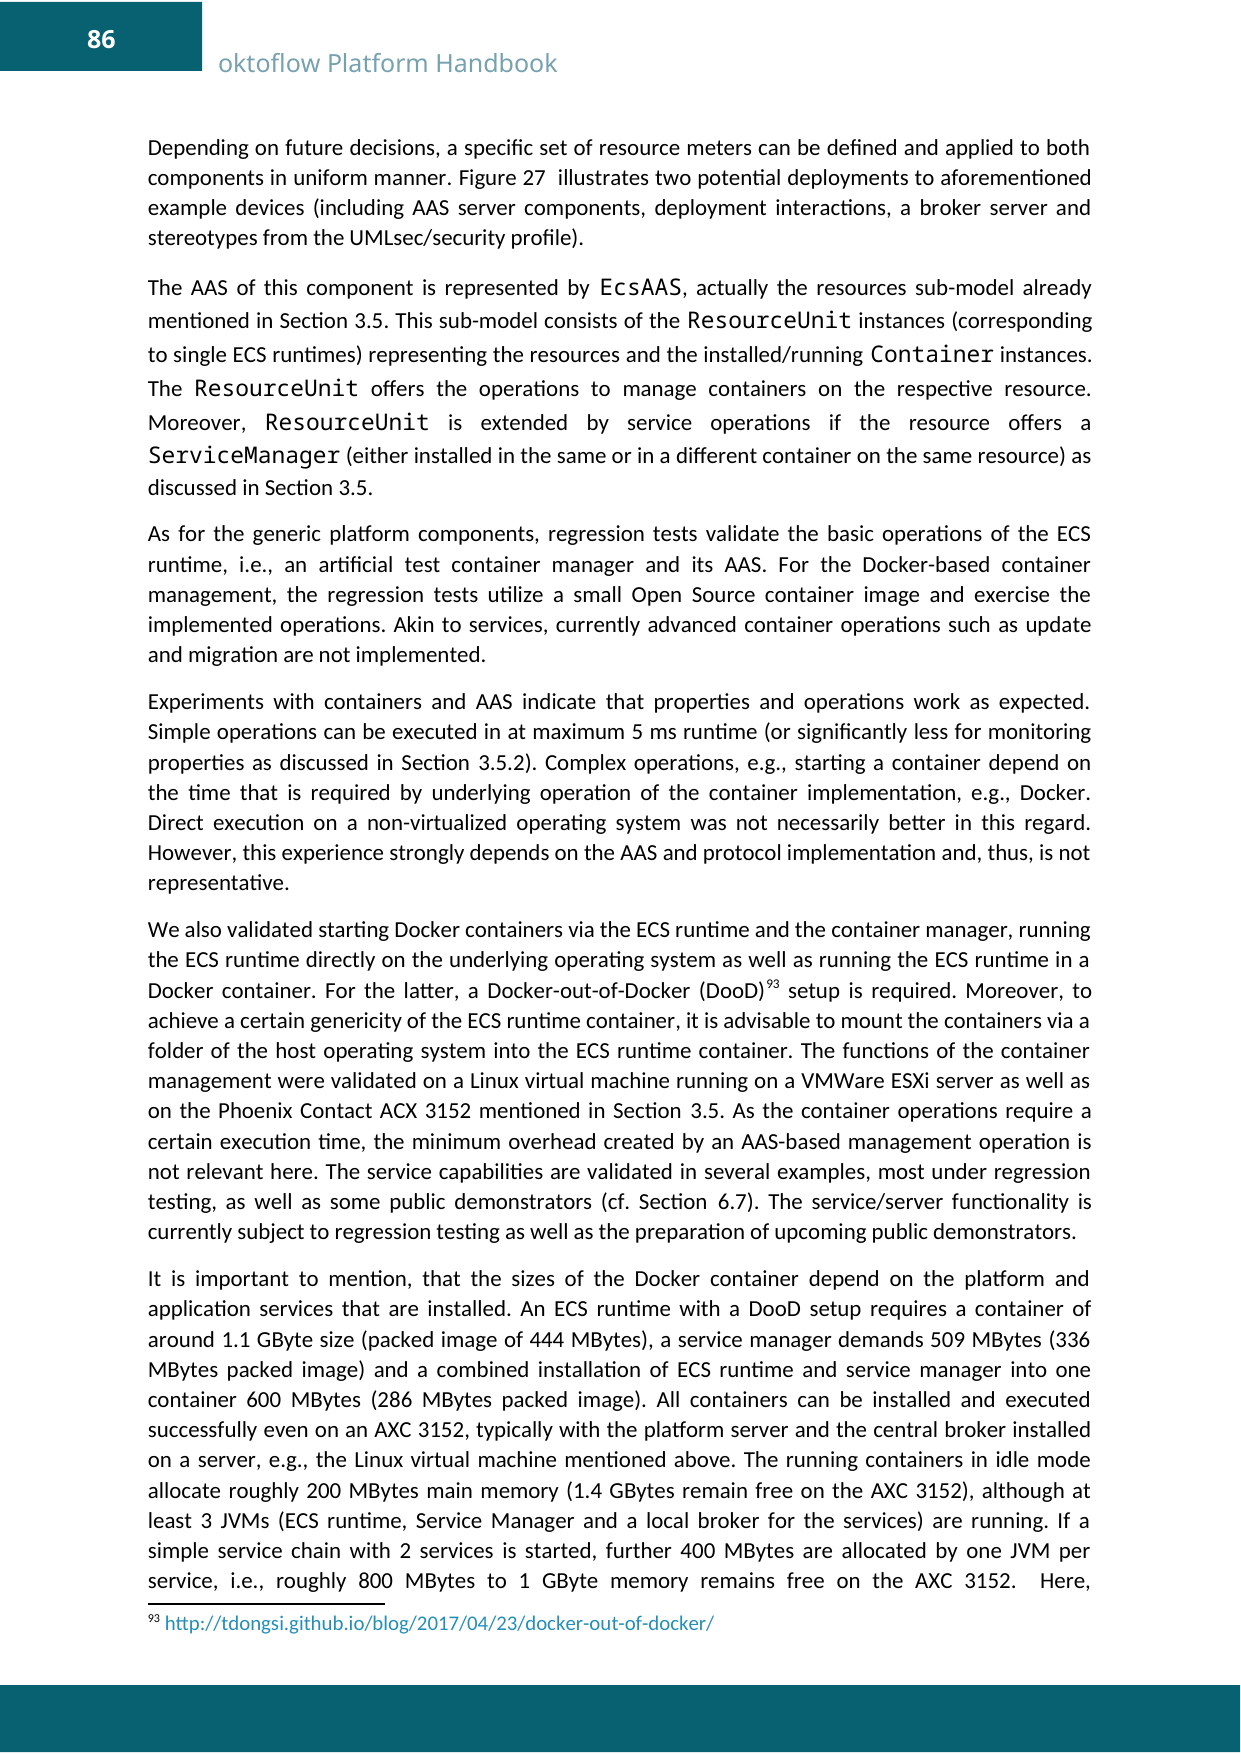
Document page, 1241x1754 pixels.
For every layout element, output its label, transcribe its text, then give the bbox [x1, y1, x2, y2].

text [148, 1264, 1093, 1594]
text Experiments with containers and AAS indicate that properties and operations work as expected. Simple operations can be executed in at maximum 5 ms runtime (or significantly less for monitoring properties as discussed in Section 3.5.2). Complex operations, e.g., starting a container depend on the time that is required by underlying operation of the container implementation, e.g., Docker. Direct execution on a non-virtualized operating system was not necessarily better in this regard. However, this experience strongly depends on the AAS and protocol implementation and, thus, is not representative. [148, 687, 1093, 896]
text We also validated starting Docker containers via the ECS runtime and the container manager, running the ECS runtime directly on the underlying operating system as well as running the ECS runtime in a Docker container. For the latter, a Docker-out-of-Docker (DooD) setup is required. Moreover, to achieve a certain genericity of the ECS runtime container, it is advisable to mount the containers via a folder of the host operating system into the ECS runtime container. The functions of the container management were validated on a Linux virtual machine running on a VMWare ESXi server as well as on the Phoenix Contact ACX 3152 mentioned in Section 3.5. As the container operations require a certain execution time, the minimum overhead created by an AAS-based management operation is not relevant here. The service capabilities are validated in several examples, most under regression testing, as well as some public demonstrators (cf. Section 6.7). The service/server functionality is currently subject to regression testing as well as the preparation of upcoming public demonstrators. [148, 915, 1093, 1245]
text The AAS of this component is represented by EcsAAS, actually the resources sub-model already mentioned in Section 3.5. This sub-model consists of the ResourceUnit instances (corresponding to single ECS runtimes) representing the resources and the installed/running Container instances. The ResourceUnit offers the operations to manage containers on the respective resource. Moreover, ResourceUnit is extended by service operations if the resource offers a ServiceManager (either installed in the same or in a different container on the same resource) as discussed in Section 3.5. [148, 270, 1093, 501]
text As for the generic platform components, regression tests validate the basic operations of the ECS runtime, i.e., an artificial test container manager and its AAS. For the Docker-based container management, the regression tests utilize a small Open Source container image and exercise the implemented operations. Akin to services, currently advanced container operations such as update and migration are not implemented. [148, 519, 1093, 668]
text Depending on future decisions, a specific set of resource meters can be defined and applied to both components in uniform manner. Figure 27 illustrates two potential deployments to aforementioned example devices (including AAS server components, deployment interactions, a broker server and stereotypes from the UMLsec/security profile). [148, 133, 1093, 252]
